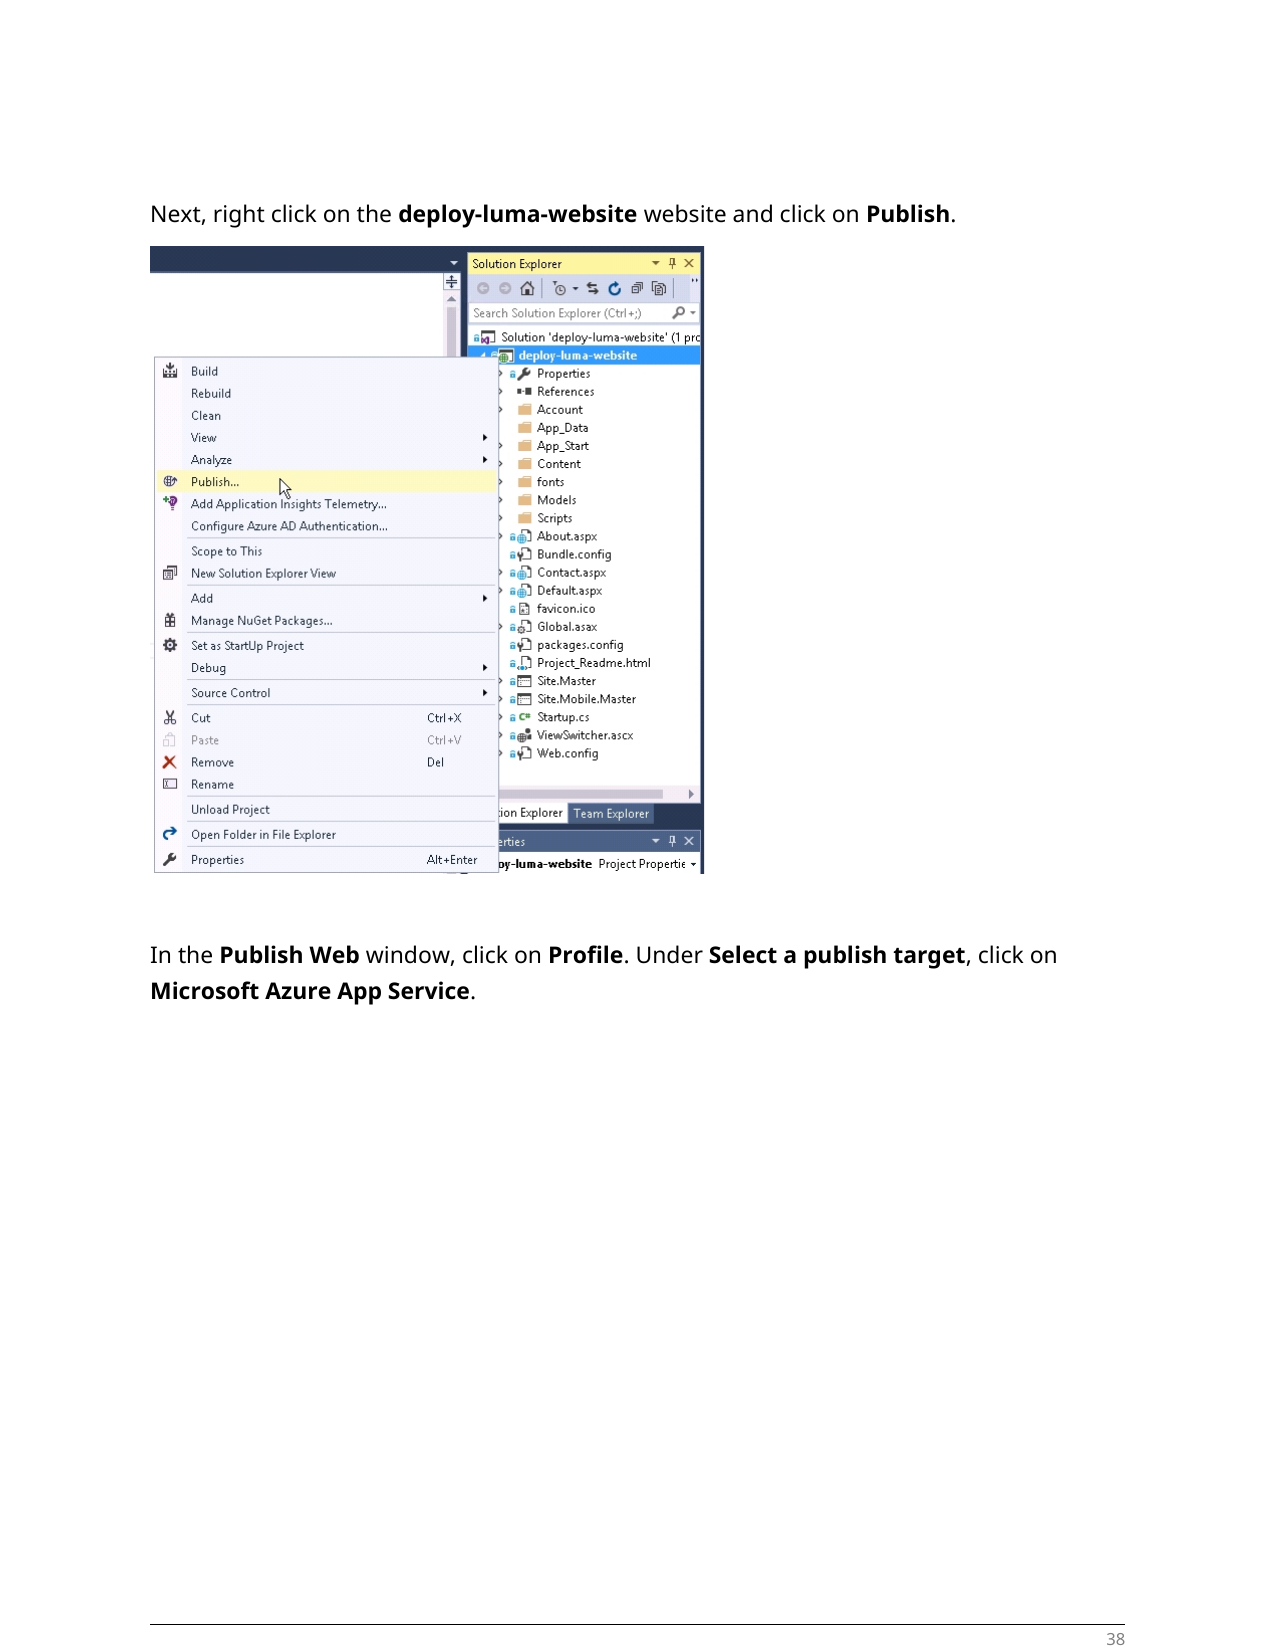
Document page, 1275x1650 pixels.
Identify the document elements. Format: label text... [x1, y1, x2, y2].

text Next, right click on the deploy-luma-website website and click on Publish. [150, 198, 1125, 230]
picture [150, 246, 705, 874]
text In the Publish Web window, click on Profile. Under Select a publish target, click on Microsoft Azure App Service. [150, 939, 1125, 1006]
